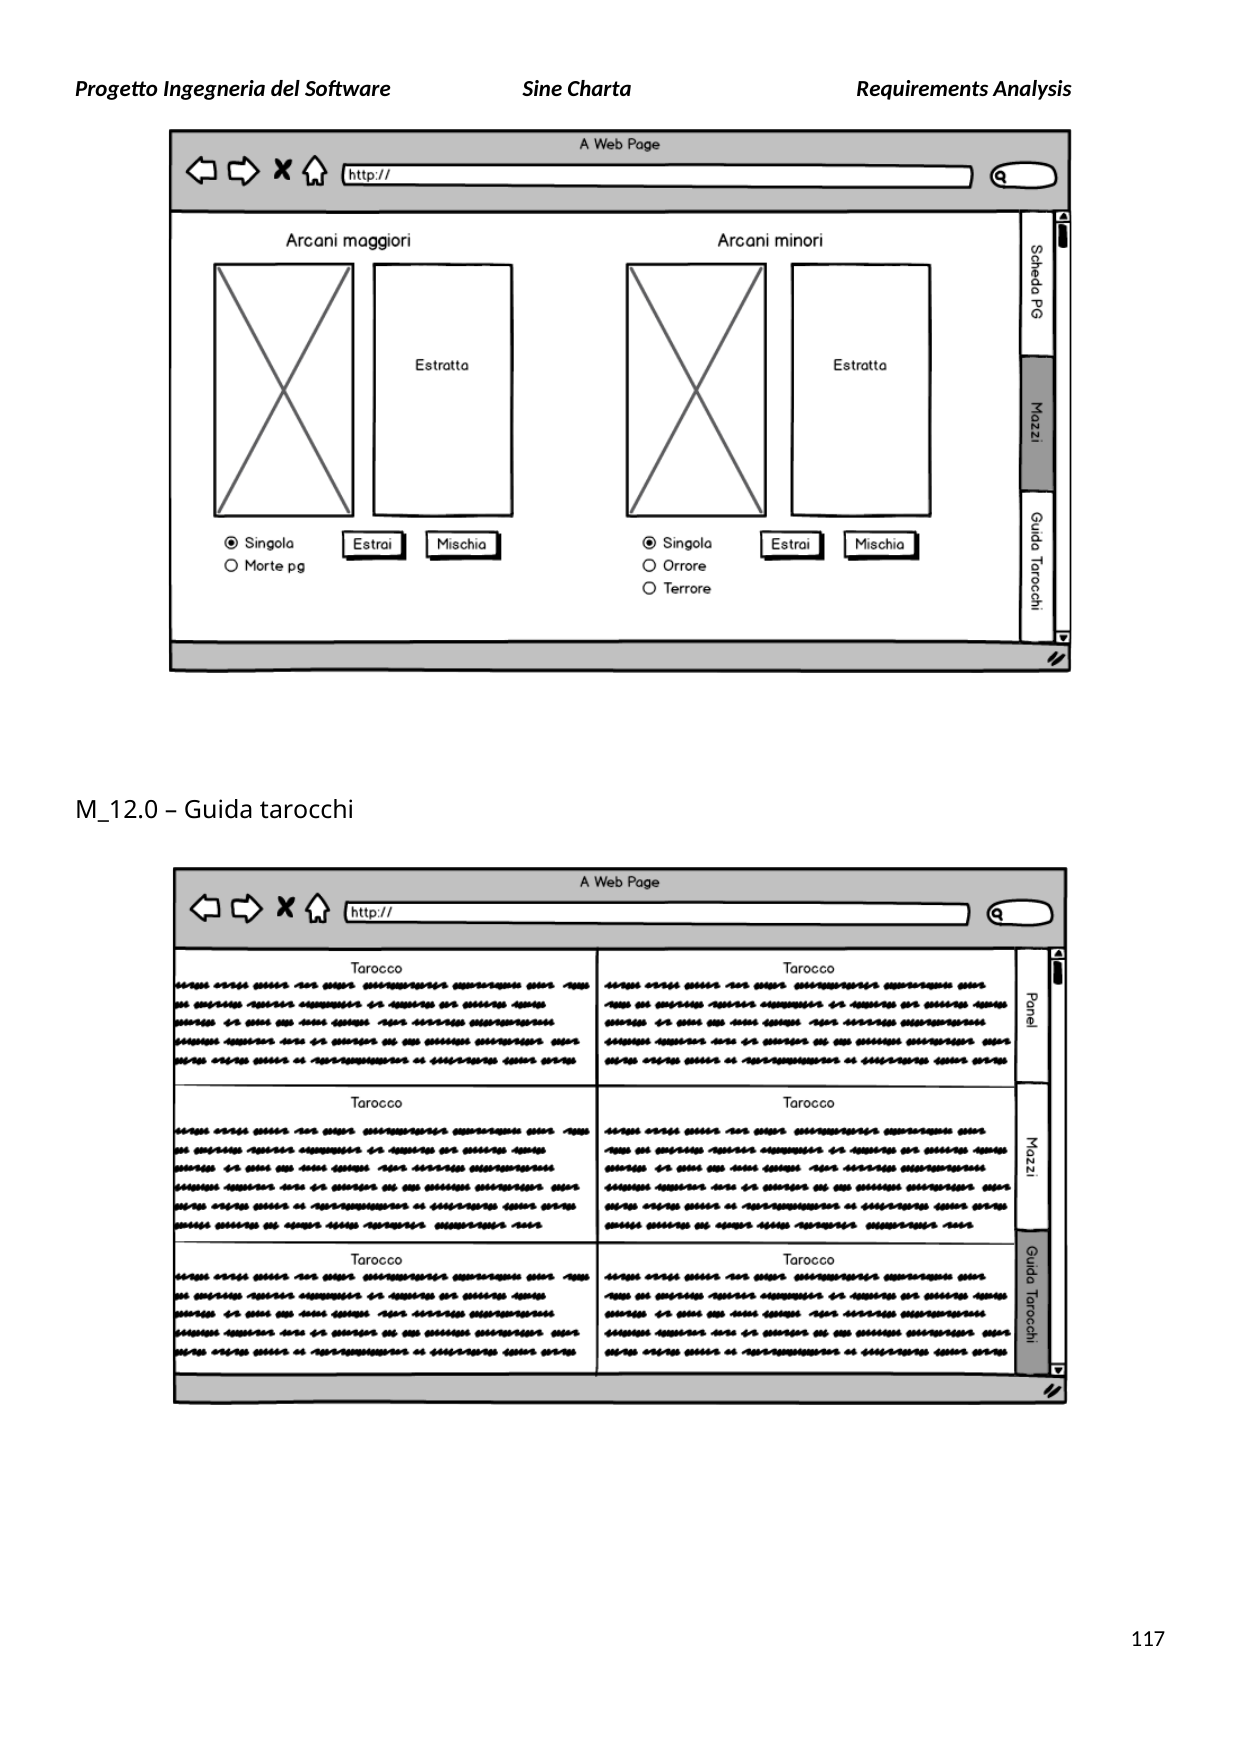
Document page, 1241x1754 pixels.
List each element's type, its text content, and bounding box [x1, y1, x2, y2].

picture [172, 867, 1068, 1405]
picture [168, 129, 1072, 673]
subtitle M_12.0 – Guida tarocchi [75, 792, 1165, 826]
